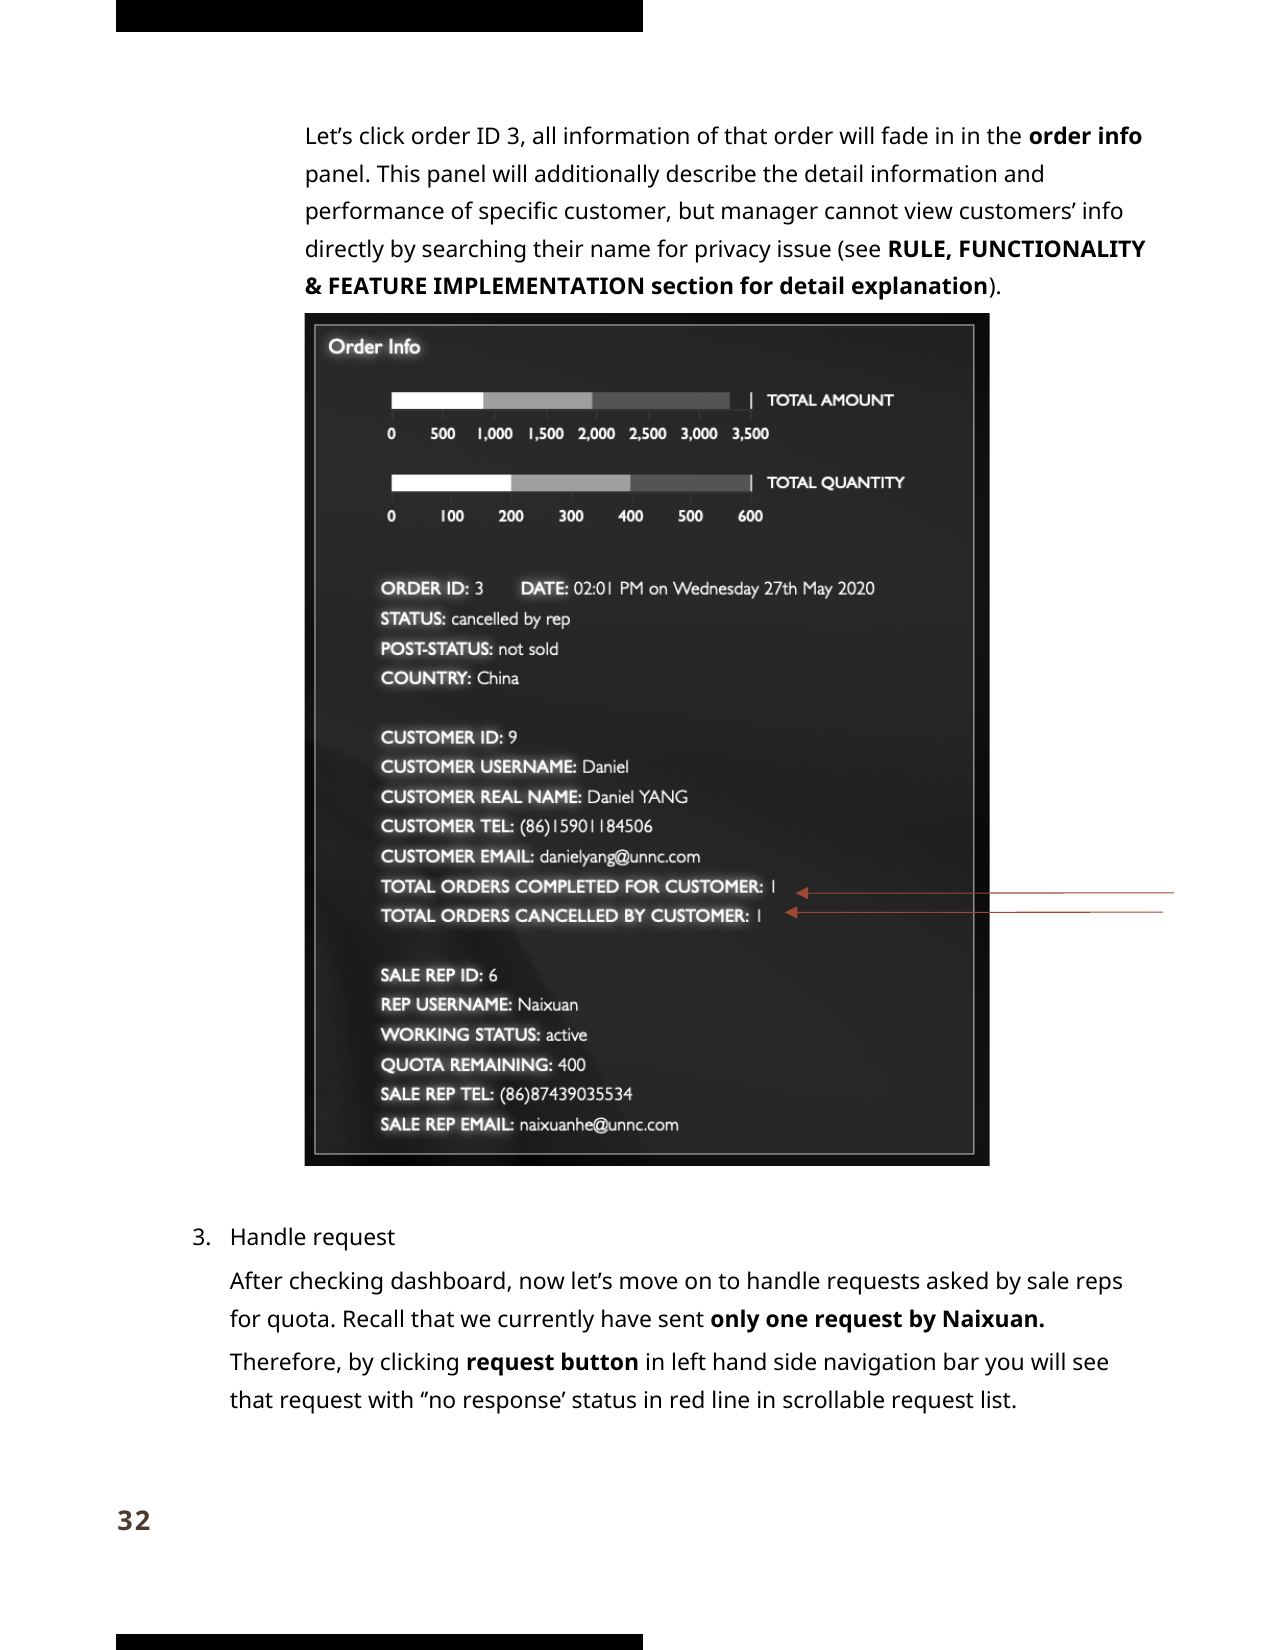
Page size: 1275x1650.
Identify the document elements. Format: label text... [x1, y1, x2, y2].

text Let’s click order ID 3, all information of that order will fade in in the order info panel. This panel will additionally describe the detail information and performance of specific customer, but manager cannot view customers’ info directly by searching their name for privacy issue (see RULE, FUNCTIONALITY & FEATURE IMPLEMENTATION section for detail explanation). [304, 120, 1158, 301]
list Handle request [192, 1221, 1158, 1253]
text After checking dashboard, now let’s move on to handle requests asked by sale reps for quota. Recall that we currently have sent only one request by Naixuan. [229, 1265, 1158, 1334]
picture [304, 313, 990, 1166]
text Therefore, by clicking request button in left hand side navigation bar you will see that request with ‘’no response’ status in red line in scrollable request list. [229, 1346, 1158, 1415]
